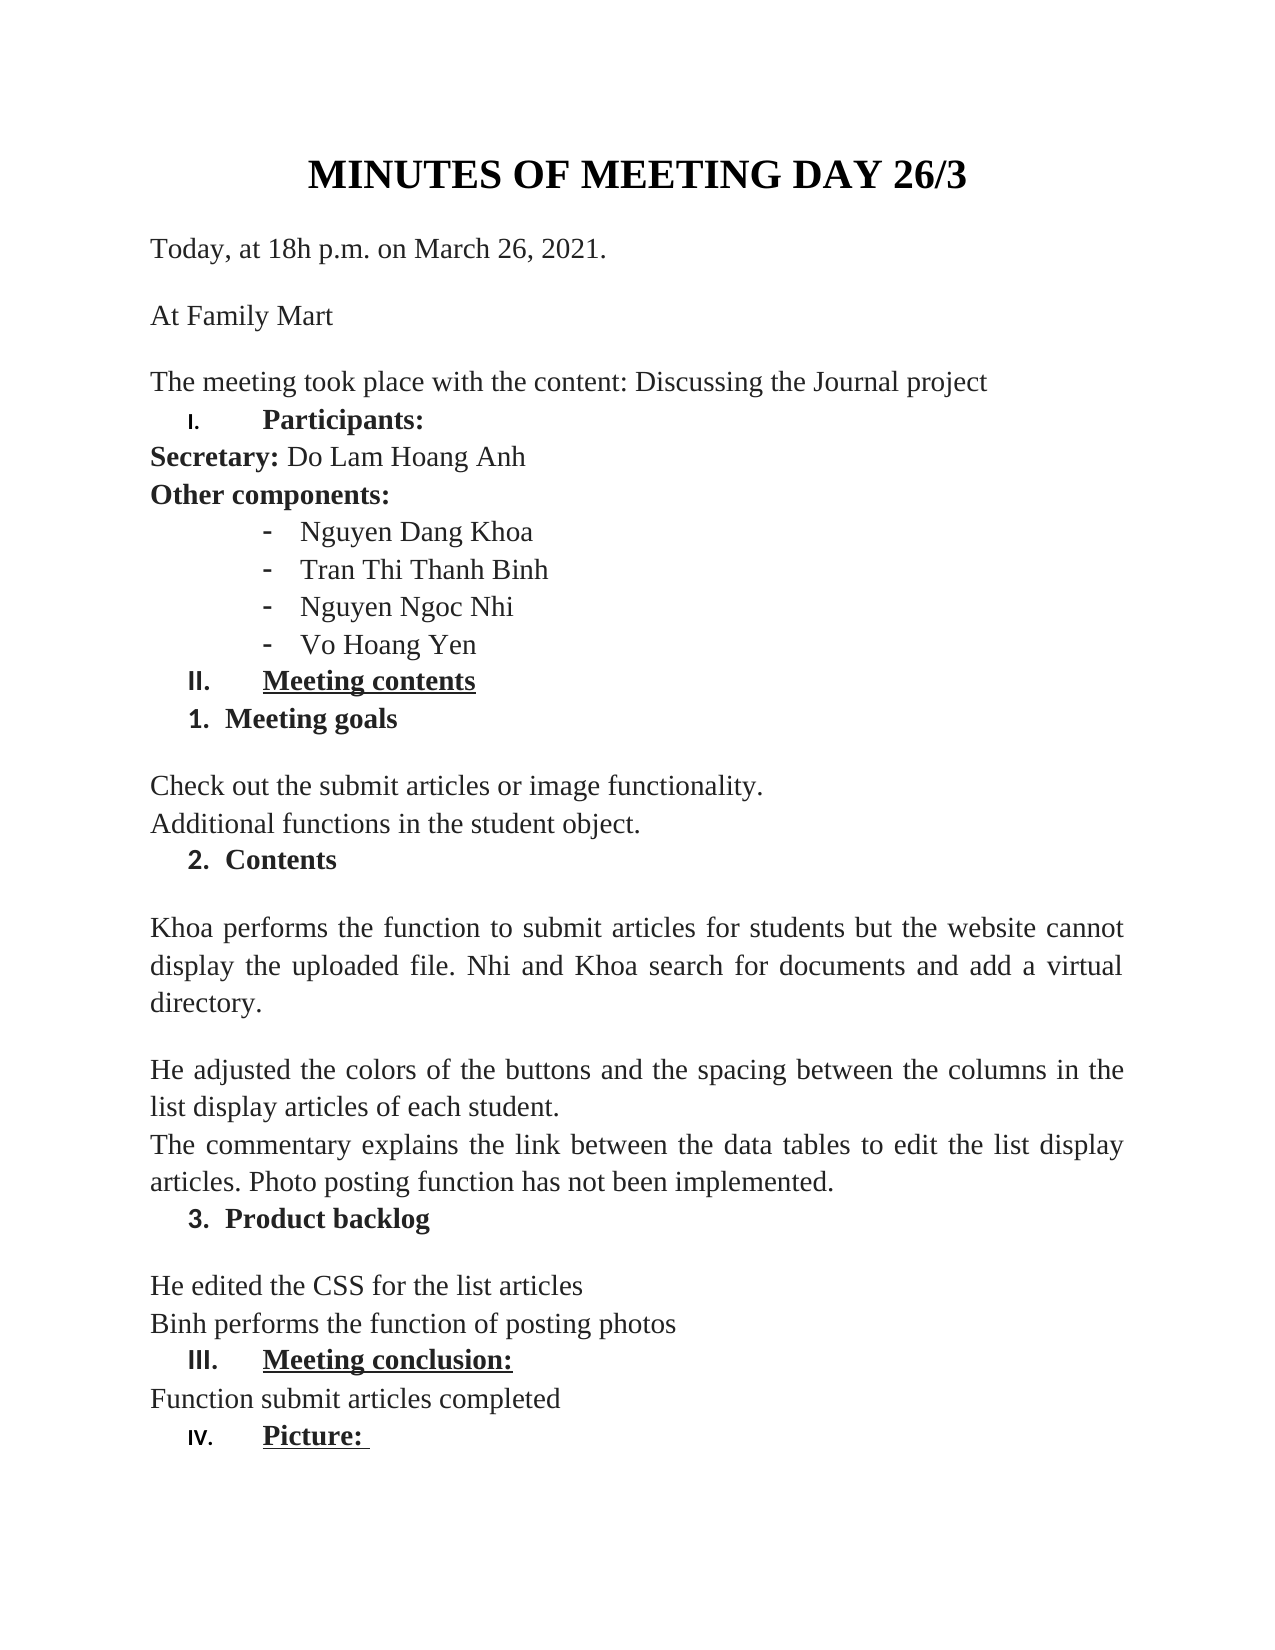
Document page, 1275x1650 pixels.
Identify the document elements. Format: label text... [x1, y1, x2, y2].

list Contents [187, 839, 1125, 877]
text The meeting took place with the content: Discussing the Journal project [150, 360, 1125, 398]
text Check out the submit articles or image functionality. [150, 764, 1125, 802]
list Product backlog [187, 1198, 1125, 1235]
list Meeting conclusion: [187, 1339, 1125, 1377]
text Binh performs the function of posting photos [150, 1302, 1125, 1339]
list Picture: [187, 1414, 1125, 1452]
text Khoa performs the function to submit articles for students but the website cannot display the uploaded file. Nhi and Khoa search for documents and add a virtual directory. [150, 906, 1125, 1019]
text The commentary explains the link between the data tables to edit the list display articles. Photo posting function has not been implemented. [150, 1123, 1125, 1198]
text Secretary: Do Lam Hoang Anh [150, 435, 1125, 473]
list Vo Hoang Yen [262, 623, 1125, 660]
text MINUTES OF MEETING DAY 26/3 [150, 150, 1125, 198]
text At Family Mart [150, 294, 1125, 331]
list Nguyen Ngoc Nhi [262, 585, 1125, 623]
text Function submit articles completed [150, 1377, 1125, 1414]
list Tran Thi Thanh Binh [262, 548, 1125, 585]
list Meeting goals [187, 698, 1125, 735]
text Today, at 18h p.m. on March 26, 2021. [150, 227, 1125, 264]
list Meeting contents [187, 660, 1125, 698]
text Additional functions in the student object. [150, 802, 1125, 839]
list Participants: [187, 398, 1125, 435]
text He edited the CSS for the list articles [150, 1264, 1125, 1302]
list Nguyen Dang Khoa [262, 510, 1125, 548]
text Other components: [150, 473, 1125, 510]
text He adjusted the colors of the buttons and the spacing between the columns in the list display articles of each student. [150, 1048, 1125, 1123]
